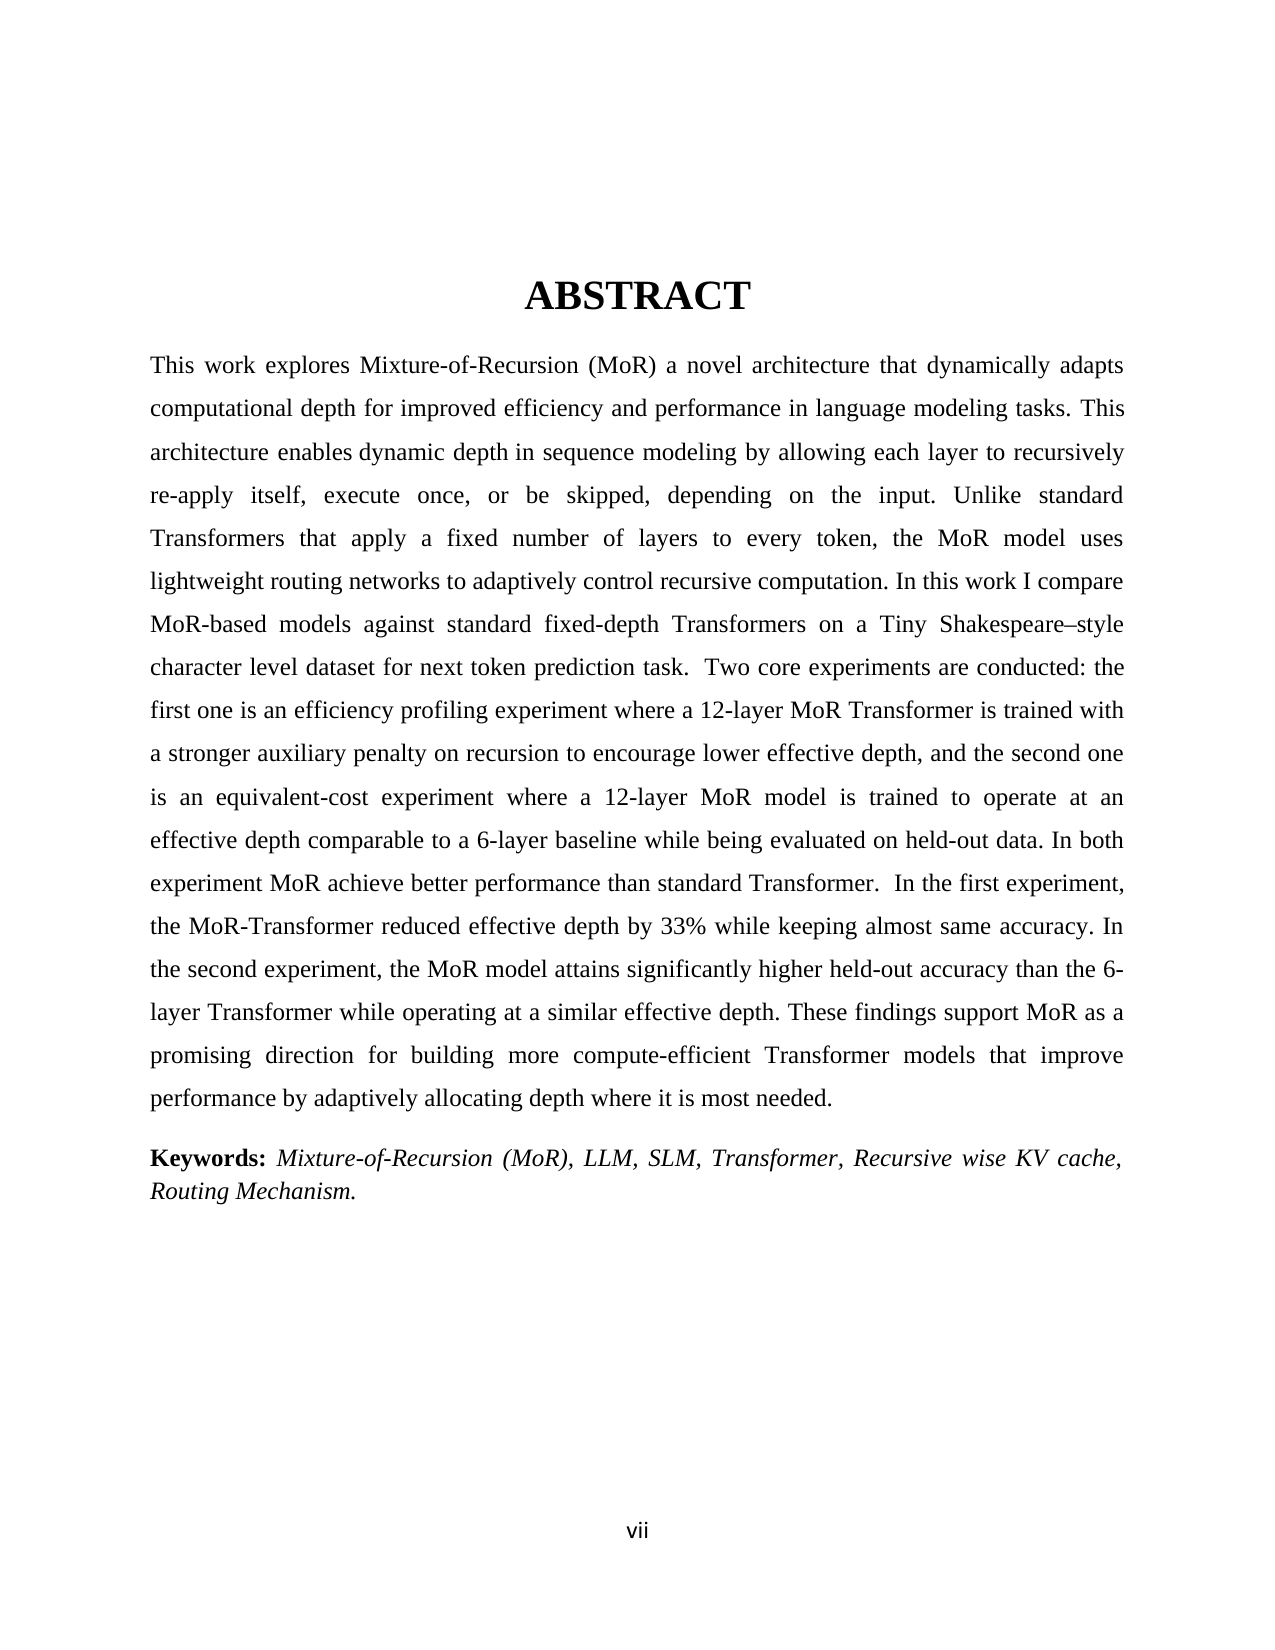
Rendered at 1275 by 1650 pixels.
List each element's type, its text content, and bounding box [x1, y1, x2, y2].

subtitle ABSTRACT [150, 270, 1125, 318]
text This work explores Mixture-of-Recursion (MoR) a novel architecture that dynamically adapts computational depth for improved efficiency and performance in language modeling tasks. This architecture enables dynamic depth in sequence modeling by allowing each layer to recursively re-apply itself, execute once, or be skipped, depending on the input. Unlike standard Transformers that apply a fixed number of layers to every token, the MoR model uses lightweight routing networks to adaptively control recursive computation. In this work I compare MoR-based models against standard fixed-depth Transformers on a Tiny Shakespeare–style character level dataset for next token prediction task. Two core experiments are conducted: the first one is an efficiency profiling experiment where a 12-layer MoR Transformer is trained with a stronger auxiliary penalty on recursion to encourage lower effective depth, and the second one is an equivalent-cost experiment where a 12-layer MoR model is trained to operate at an effective depth comparable to a 6-layer baseline while being evaluated on held-out data. In both experiment MoR achieve better performance than standard Transformer. In the first experiment, the MoR-Transformer reduced effective depth by 33% while keeping almost same accuracy. In the second experiment, the MoR model attains significantly higher held-out accuracy than the 6-layer Transformer while operating at a similar effective depth. These findings support MoR as a promising direction for building more compute-efficient Transformer models that improve performance by adaptively allocating depth where it is most needed. [150, 350, 1125, 1112]
text Keywords: Mixture-of-Recursion (MoR), LLM, SLM, Transformer, Recursive wise KV cache, Routing Mechanism. [150, 1143, 1125, 1205]
